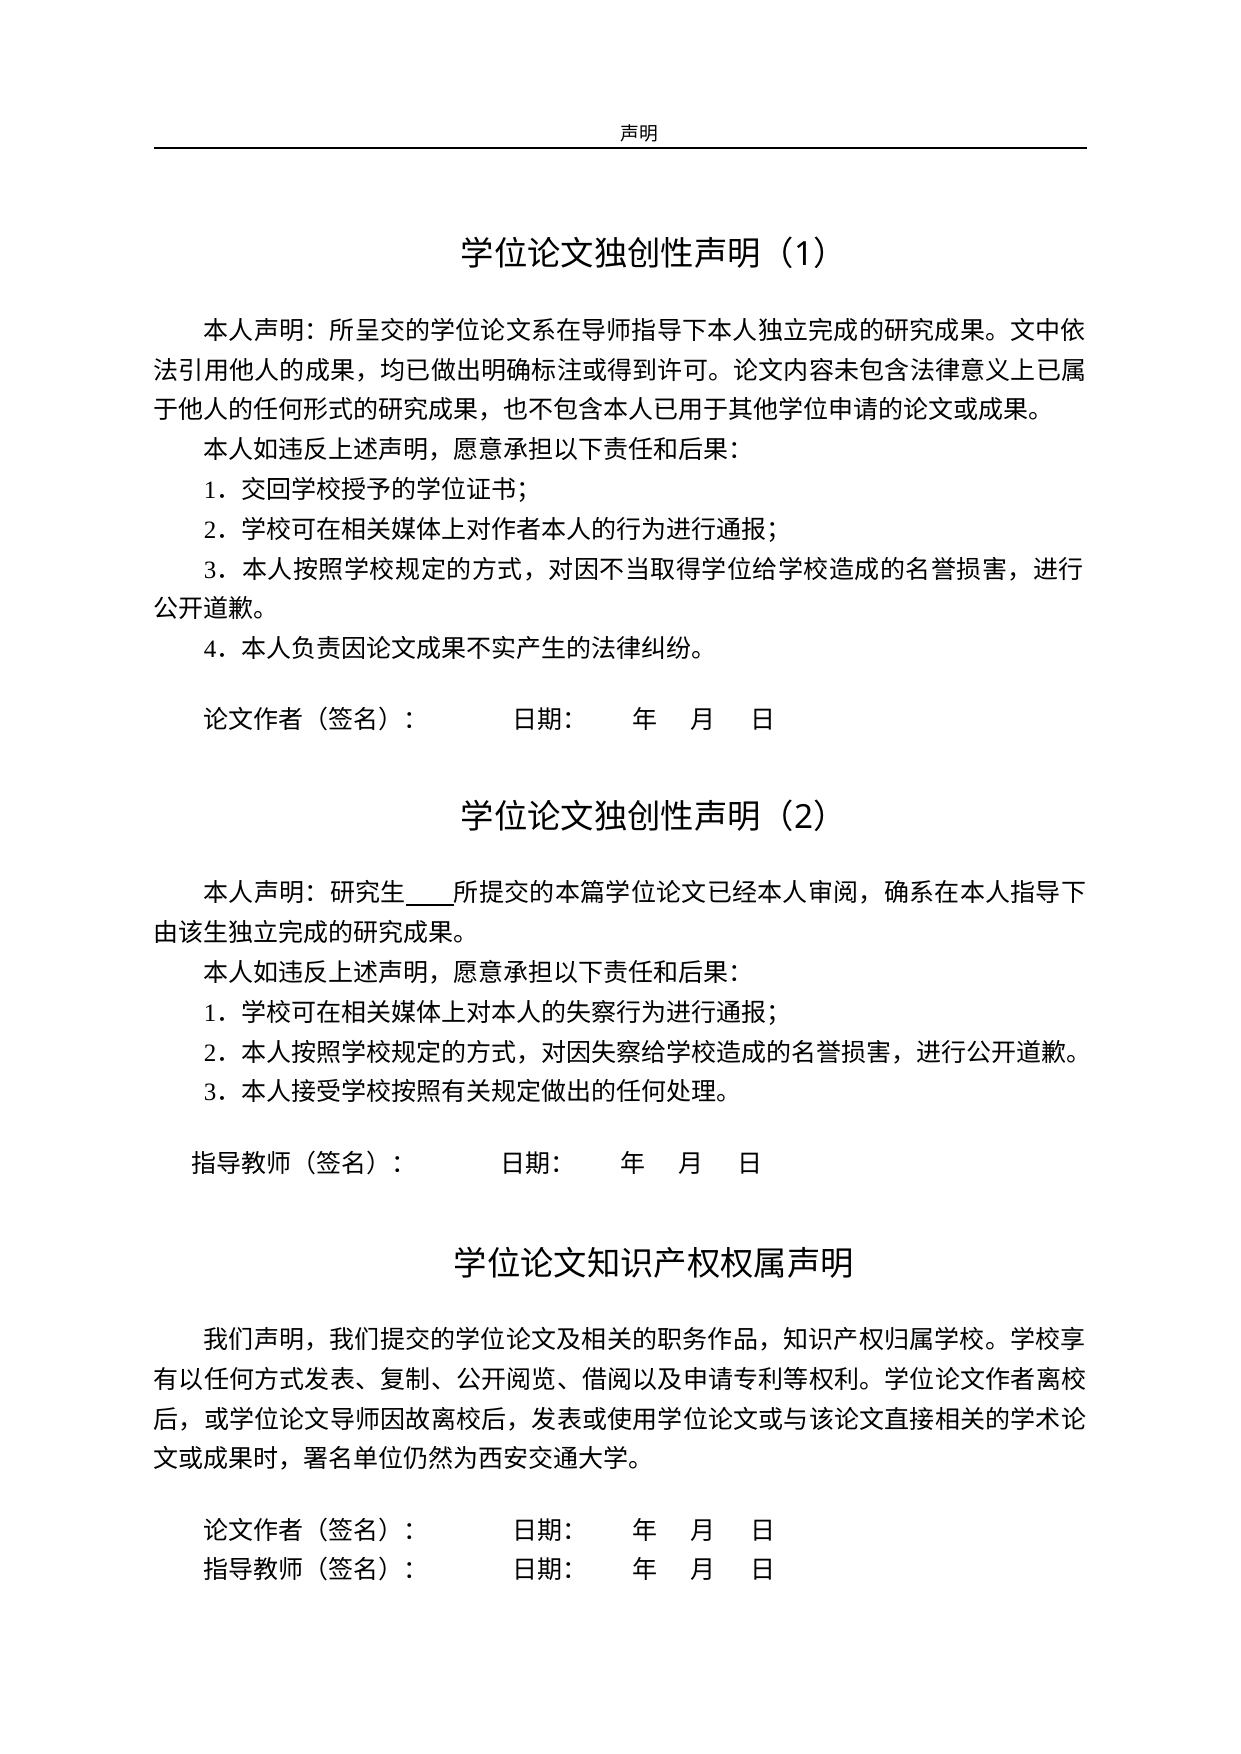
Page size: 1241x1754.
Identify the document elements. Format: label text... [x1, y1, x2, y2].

text 论文作者（签名）： 日期： 年 月 日 [153, 700, 1087, 736]
text 4．本人负责因论文成果不实产生的法律纠纷。 [153, 629, 1087, 665]
text 学位论文知识产权权属声明 [153, 1237, 1087, 1285]
text 我们声明，我们提交的学位论文及相关的职务作品，知识产权归属学校。学校享有以任何方式发表、复制、公开阅览、借阅以及申请专利等权利。学位论文作者离校后，或学位论文导师因故离校后，发表或使用学位论文或与该论文直接相关的学术论文或成果时，署名单位仍然为西安交通大学。 [153, 1319, 1087, 1475]
text 本人如违反上述声明，愿意承担以下责任和后果： [153, 952, 1087, 989]
text 3．本人按照学校规定的方式，对因不当取得学位给学校造成的名誉损害，进行公开道歉。 [153, 549, 1087, 625]
text 指导教师（签名）： 日期： 年 月 日 [153, 1143, 1087, 1179]
text 2．本人按照学校规定的方式，对因失察给学校造成的名誉损害，进行公开道歉。 [153, 1032, 1087, 1068]
text 指导教师（签名）： 日期： 年 月 日 [153, 1550, 1087, 1586]
text 本人声明：研究生 所提交的本篇学位论文已经本人审阅，确系在本人指导下由该生独立完成的研究成果。 [153, 873, 1087, 949]
text 3．本人接受学校按照有关规定做出的任何处理。 [153, 1072, 1087, 1108]
text 学位论文独创性声明（2） [153, 790, 1087, 838]
text 1．交回学校授予的学位证书； [153, 469, 1087, 506]
text 1．学校可在相关媒体上对本人的失察行为进行通报； [153, 992, 1087, 1028]
text 2．学校可在相关媒体上对作者本人的行为进行通报； [153, 509, 1087, 546]
text 本人声明：所呈交的学位论文系在导师指导下本人独立完成的研究成果。文中依法引用他人的成果，均已做出明确标注或得到许可。论文内容未包含法律意义上已属于他人的任何形式的研究成果，也不包含本人已用于其他学位申请的论文或成果。 [153, 310, 1087, 426]
text 本人如违反上述声明，愿意承担以下责任和后果： [153, 430, 1087, 466]
text 论文作者（签名）： 日期： 年 月 日 [153, 1510, 1087, 1546]
text 学位论文独创性声明（1） [153, 227, 1087, 276]
